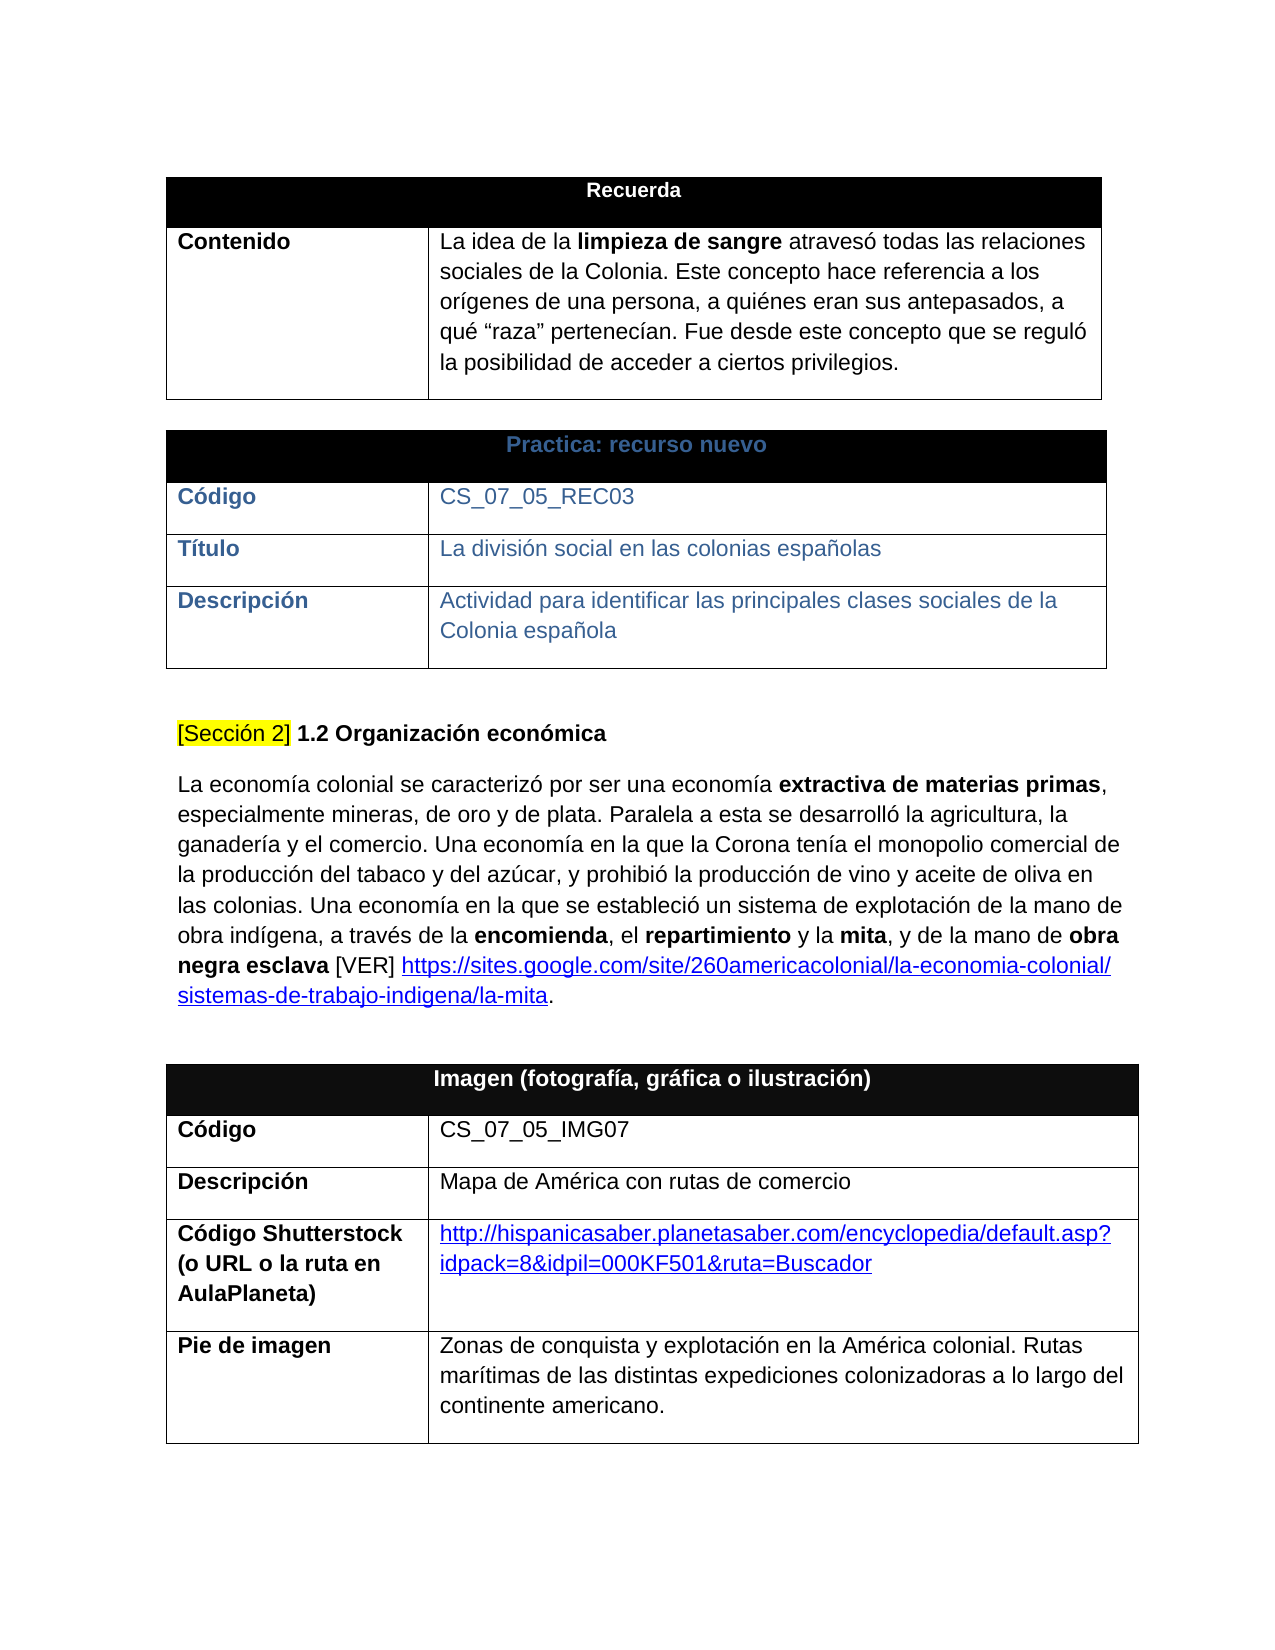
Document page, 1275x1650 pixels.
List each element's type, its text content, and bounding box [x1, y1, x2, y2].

table_cell CS_07_05_IMG07 [429, 1116, 1138, 1167]
table_cell Código Shutterstock (o URL o la ruta en AulaPlaneta) [167, 1220, 428, 1331]
table_header Imagen (fotografía, gráfica o ilustración) [167, 1065, 1138, 1115]
table_cell La división social en las colonias españolas [429, 535, 1106, 586]
table_cell Título [167, 535, 428, 586]
table_cell Pie de imagen [167, 1332, 428, 1443]
table_cell Actividad para identificar las principales clases sociales de la Colonia española [429, 587, 1106, 668]
table_cell Zonas de conquista y explotación en la América colonial. Rutas marítimas de las distintas expediciones colonizadoras a lo largo del continente americano. [429, 1332, 1138, 1443]
table_cell Contenido [167, 228, 428, 399]
table_cell Mapa de América con rutas de comercio [429, 1168, 1138, 1219]
table_cell CS_07_05_REC03 [429, 483, 1106, 534]
table_cell Descripción [167, 1168, 428, 1219]
table_cell http://hispanicasaber.planetasaber.com/encyclopedia/default.asp?idpack=8&idpil=000KF501&ruta=Buscador [429, 1220, 1138, 1331]
table_header Practica: recurso nuevo [167, 431, 1106, 482]
table_cell La idea de la limpieza de sangre atravesó todas las relaciones sociales de la Colonia. Este concepto hace referencia a los orígenes de una persona, a quiénes eran sus antepasados, a qué “raza” pertenecían. Fue desde este concepto que se reguló la posibilidad de acceder a ciertos privilegios. [429, 228, 1101, 399]
table_cell Código [167, 483, 428, 534]
text La economía colonial se caracterizó por ser una economía extractiva de materias primas, especialmente mineras, de oro y de plata. Paralela a esta se desarrolló la agricultura, la ganadería y el comercio. Una economía en la que la Corona tenía el monopolio comercial de la producción del tabaco y del azúcar, y prohibió la producción de vino y aceite de oliva en las colonias. Una economía en la que se estableció un sistema de explotación de la mano de obra indígena, a través de la encomienda, el repartimiento y la mita, y de la mano de obra negra esclava [VER] https://sites.google.com/site/260americacolonial/la-economia-colonial/sistemas-de-trabajo-indigena/la-mita. [177, 771, 1127, 1009]
table_header Recuerda [167, 178, 1101, 227]
table_cell Descripción [167, 587, 428, 668]
table_cell Código [167, 1116, 428, 1167]
text [Sección 2] 1.2 Organización económica [291, 720, 1127, 746]
